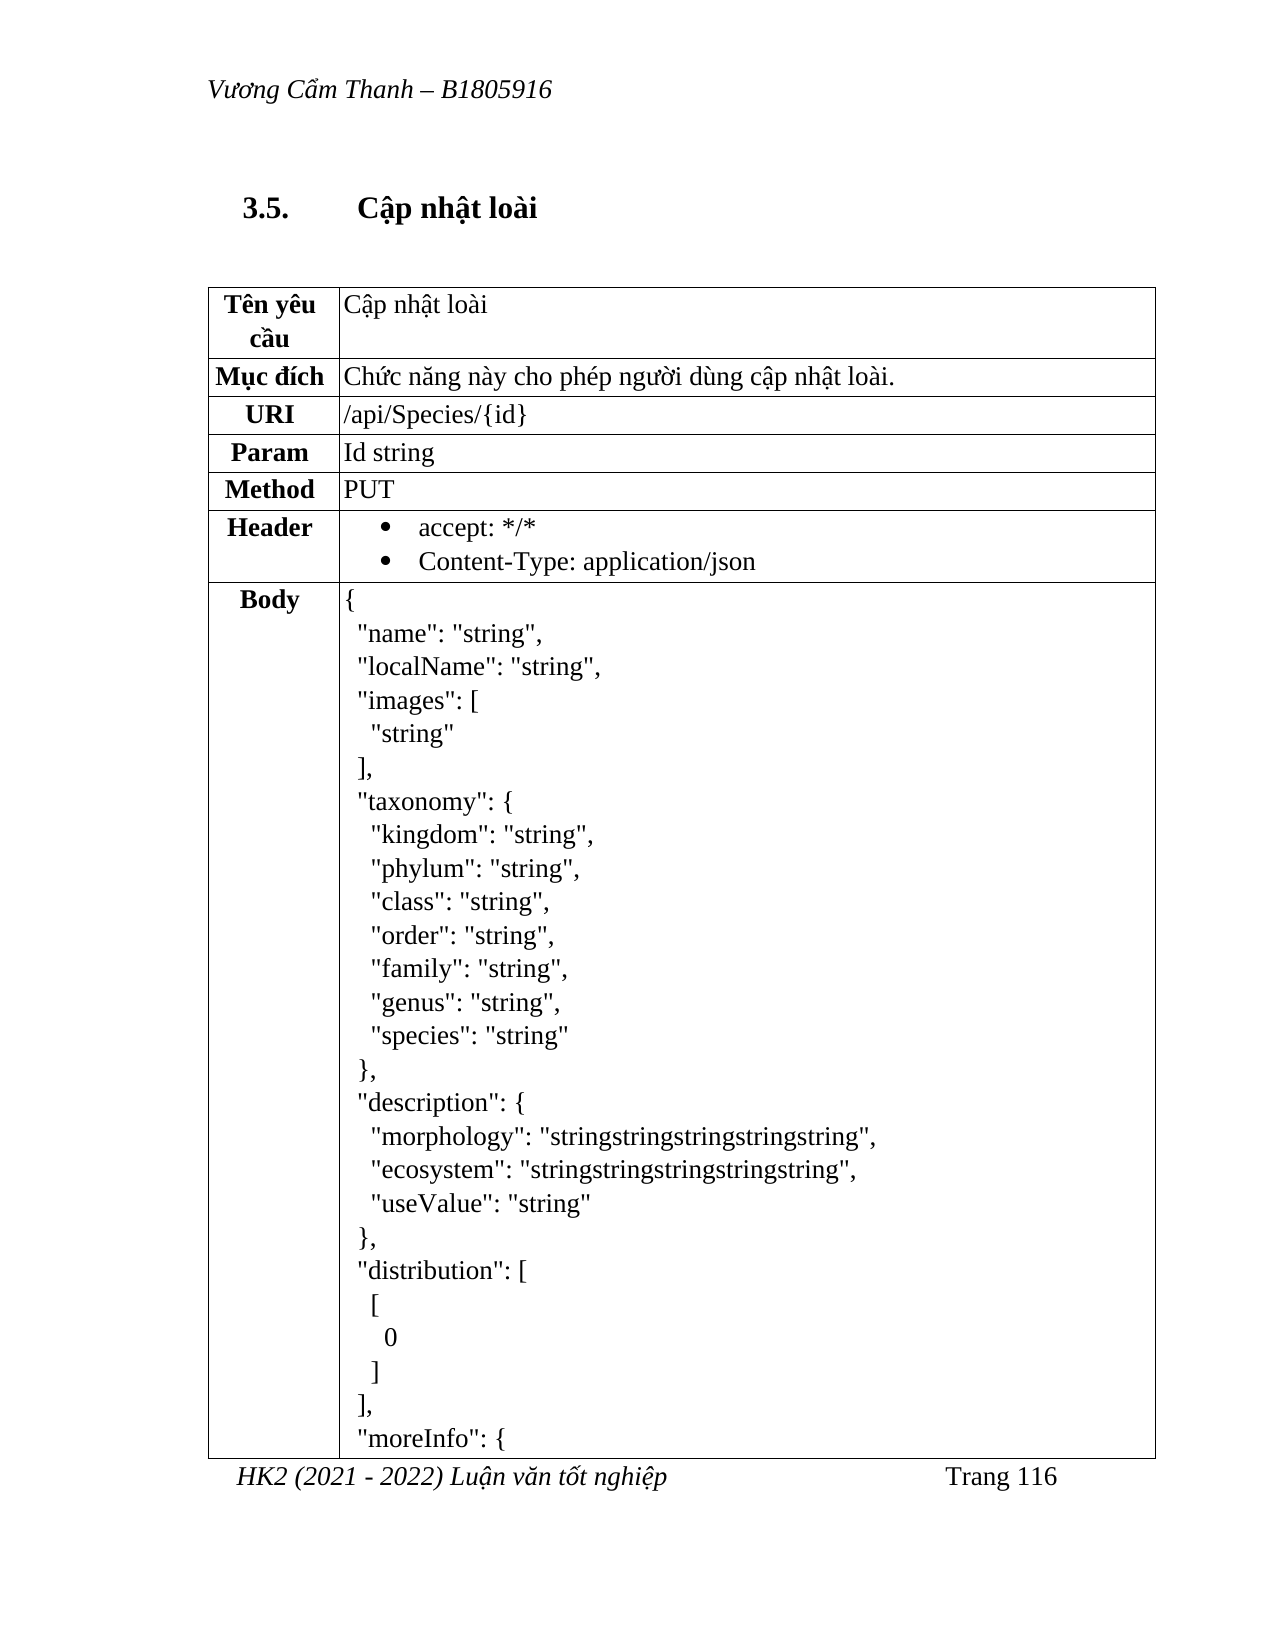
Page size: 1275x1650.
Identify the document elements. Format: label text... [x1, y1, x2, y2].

table_cell Param [209, 435, 339, 472]
table_cell accept: */* Content-Type: application/json [340, 511, 1155, 582]
table_cell Body [209, 583, 339, 1458]
subtitle Cập nhật loài [236, 190, 1157, 226]
table_cell URI [209, 397, 339, 434]
table_cell /api/Species/{id} [340, 397, 1155, 434]
table_cell PUT [340, 473, 1155, 510]
table_cell Method [209, 473, 339, 510]
table_header Cập nhật loài [340, 288, 1155, 358]
table_cell Id string [340, 435, 1155, 472]
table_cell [340, 583, 1155, 1458]
table_cell Mục đích [209, 359, 339, 396]
table_header Tên yêu cầu [209, 288, 339, 358]
table_cell Header [209, 511, 339, 582]
table_cell Chức năng này cho phép người dùng cập nhật loài. [340, 359, 1155, 396]
